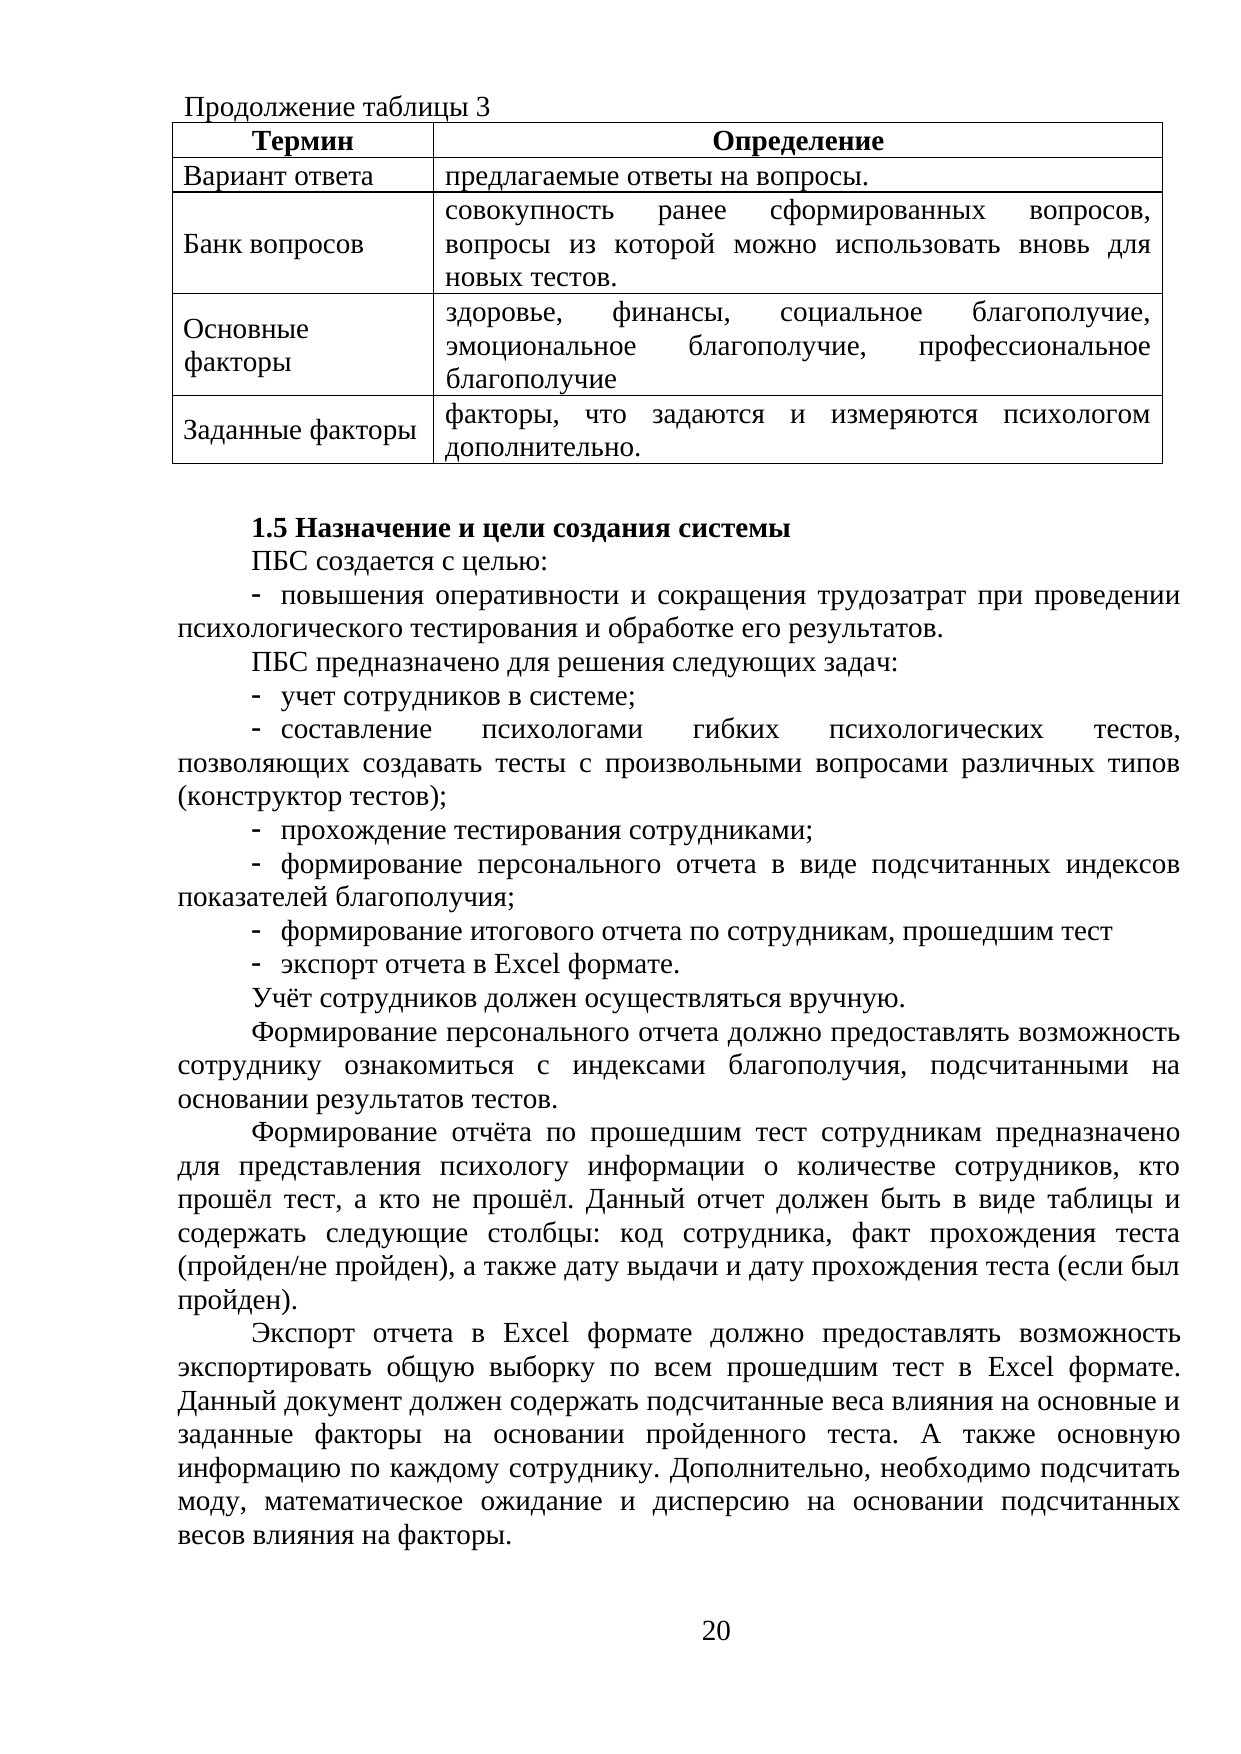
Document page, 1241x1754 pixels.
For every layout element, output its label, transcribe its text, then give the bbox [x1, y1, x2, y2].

table_cell совокупность ранее сформированных вопросов, вопросы из которой можно использовать вновь для новых тестов. [434, 193, 1162, 293]
table_cell Основные факторы [173, 294, 433, 395]
list экспорт отчета в Excel формате. [177, 947, 1181, 980]
text Учёт сотрудников должен осуществляться вручную. [177, 980, 1181, 1014]
table_header Продолжение таблицы 3 [173, 89, 1162, 122]
text Экспорт отчета в Excel формате должно предоставлять возможность экспортировать общую выборку по всем прошедшим тест в Excel формате. Данный документ должен содержать подсчитанные веса влияния на основные и заданные факторы на основании пройденного теста. А также основную информацию по каждому сотруднику. Дополнительно, необходимо подсчитать моду, математическое ожидание и дисперсию на основании подсчитанных весов влияния на факторы. [177, 1316, 1181, 1550]
table_cell Банк вопросов [173, 193, 433, 293]
list формирование итогового отчета по сотрудникам, прошедшим тест [177, 913, 1181, 947]
subtitle 1.5 Назначение и цели создания системы [177, 510, 1181, 543]
list прохождение тестирования сотрудниками; [177, 812, 1181, 846]
table_cell здоровье, финансы, социальное благополучие, эмоциональное благополучие, профессиональное благополучие [434, 294, 1162, 395]
text ПБС предназначено для решения следующих задач: [177, 644, 1181, 678]
list составление психологами гибких психологических тестов, позволяющих создавать тесты с произвольными вопросами различных типов (конструктор тестов); [177, 711, 1181, 812]
table_cell Заданные факторы [173, 396, 433, 463]
text ПБС создается с целью: [177, 543, 1181, 577]
table_cell факторы, что задаются и измеряются психологом дополнительно. [434, 396, 1162, 463]
table_cell Термин [173, 123, 433, 157]
text Формирование персонального отчета должно предоставлять возможность сотруднику ознакомиться с индексами благополучия, подсчитанными на основании результатов тестов. [177, 1014, 1181, 1114]
table_cell Определение [434, 123, 1162, 157]
text Формирование отчёта по прошедшим тест сотрудникам предназначено для представления психологу информации о количестве сотрудников, кто прошёл тест, а кто не прошёл. Данный отчет должен быть в виде таблицы и содержать следующие столбцы: код сотрудника, факт прохождения теста (пройден/не пройден), а также дату выдачи и дату прохождения теста (если был пройден). [177, 1114, 1181, 1316]
table_cell предлагаемые ответы на вопросы. [434, 158, 1162, 191]
list учет сотрудников в системе; [177, 678, 1181, 711]
list повышения оперативности и сокращения трудозатрат при проведении психологического тестирования и обработке его результатов. [177, 577, 1181, 644]
list формирование персонального отчета в виде подсчитанных индексов показателей благополучия; [177, 846, 1181, 913]
table_cell Вариант ответа [173, 158, 433, 191]
